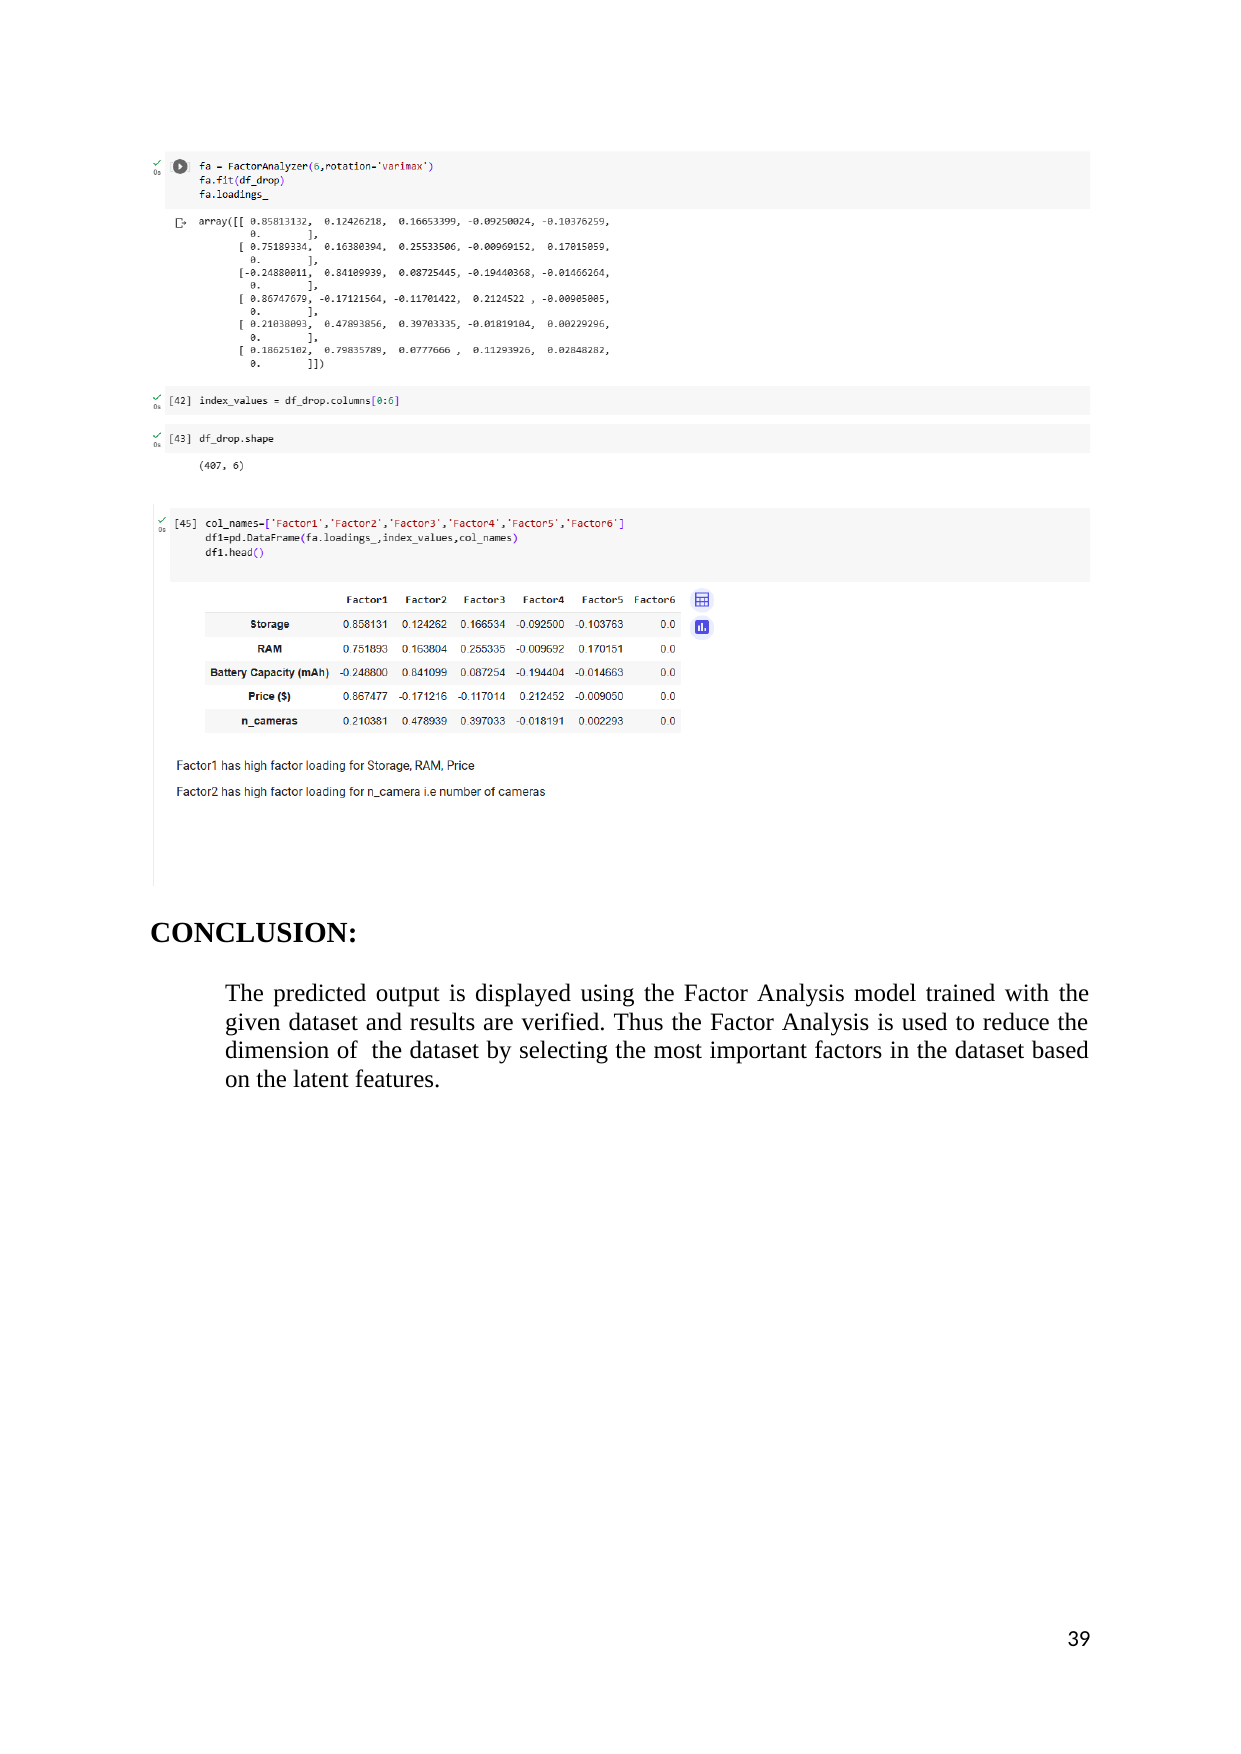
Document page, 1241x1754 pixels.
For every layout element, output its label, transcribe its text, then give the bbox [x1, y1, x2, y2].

picture [150, 150, 1091, 484]
picture [150, 504, 1091, 886]
text The predicted output is displayed using the Factor Analysis model trained with the given dataset and results are verified. Thus the Factor Analysis is used to reduce the dimension of the dataset by selecting the most important factors in the dataset based on the latent features. [225, 978, 1090, 1093]
text CONCLUSION: [150, 915, 1090, 949]
